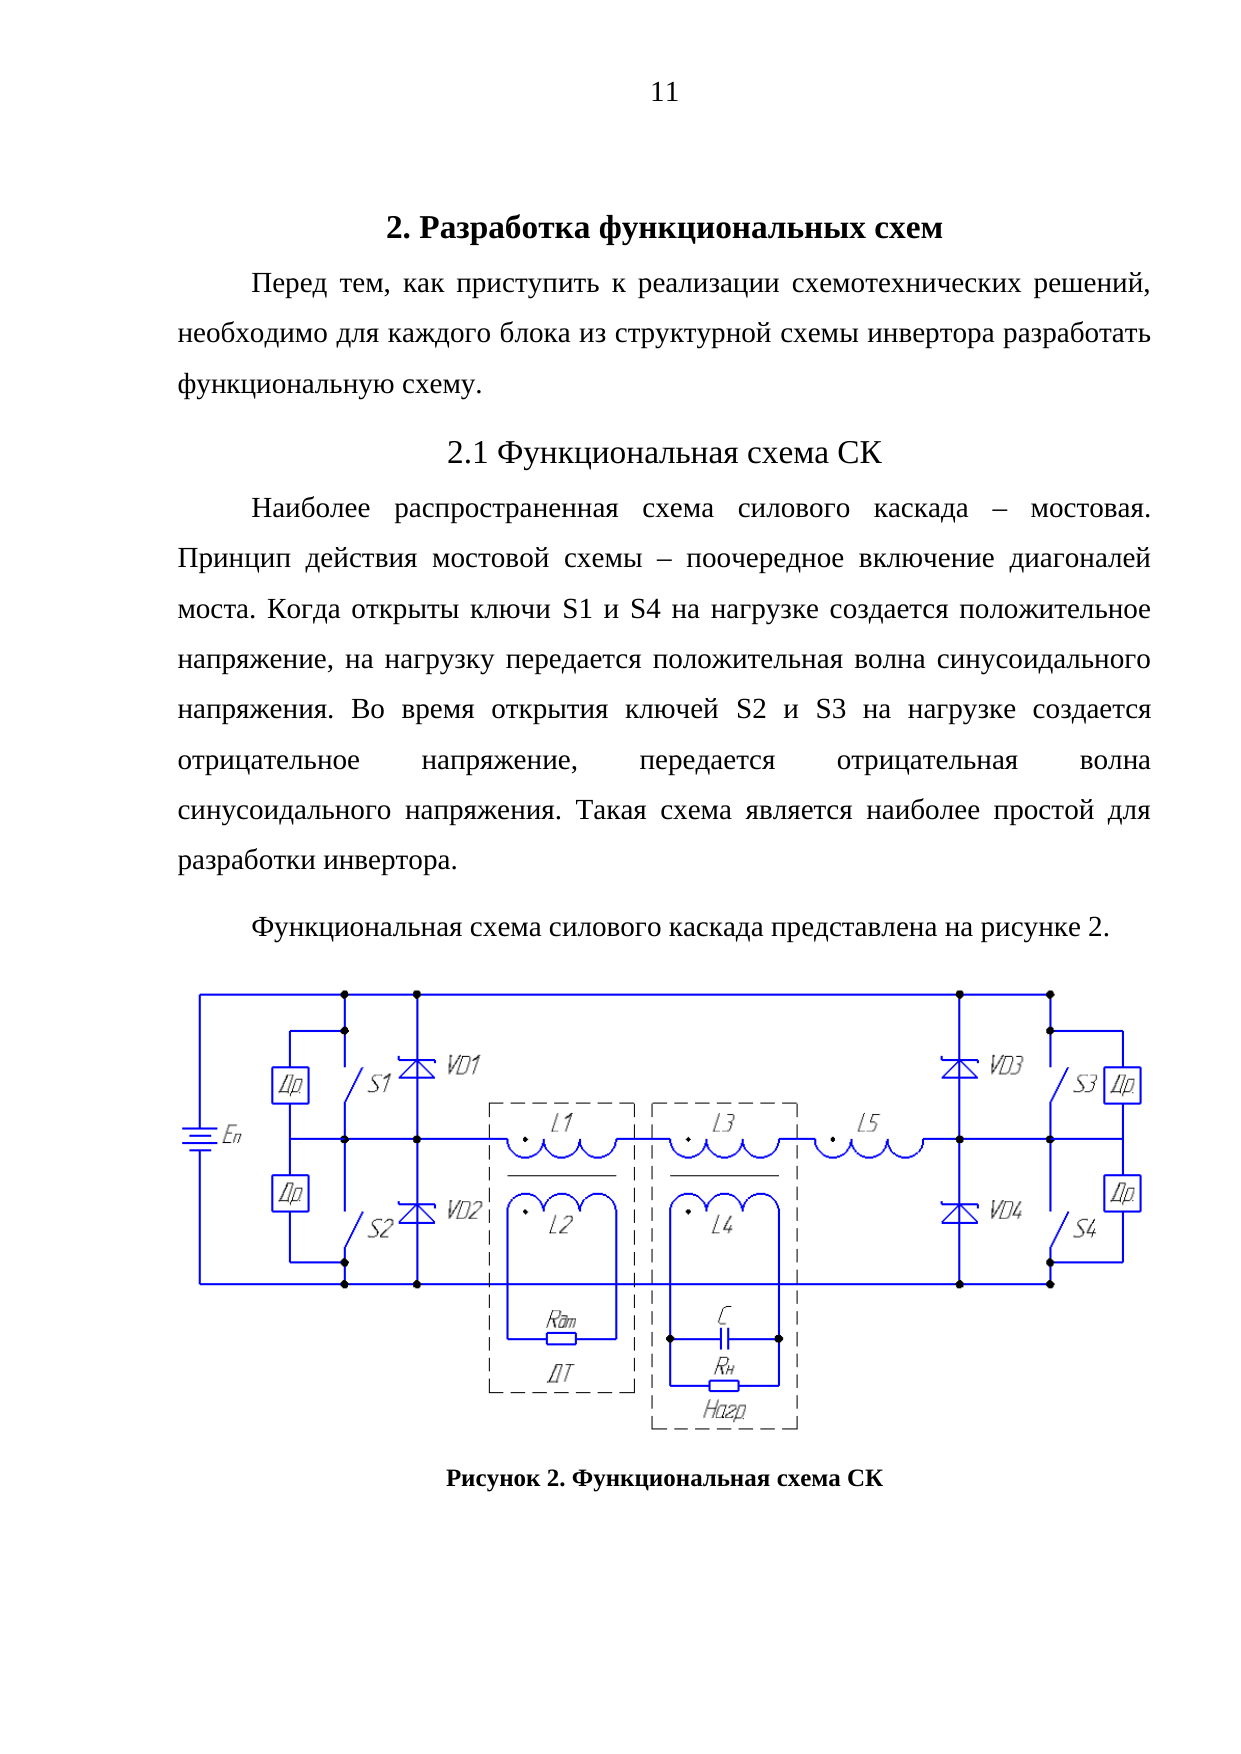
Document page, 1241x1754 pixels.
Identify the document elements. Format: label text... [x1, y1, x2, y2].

subtitle 2.1 Функциональная схема СК [177, 433, 1152, 471]
picture [177, 976, 1152, 1444]
text Перед тем, как приступить к реализации схемотехнических решений, необходимо для каждого блока из структурной схемы инвертора разработать функциональную схему. [177, 265, 1152, 399]
text Наиболее распространенная схема силового каскада – мостовая. Принцип действия мостовой схемы – поочередное включение диагоналей моста. Когда открыты ключи S1 и S4 на нагрузке создается положительное напряжение, на нагрузку передается положительная волна синусоидального напряжения. Во время открытия ключей S2 и S3 на нагрузке создается отрицательное напряжение, передается отрицательная волна синусоидального напряжения. Такая схема является наиболее простой для разработки инвертора. [177, 490, 1152, 876]
subtitle 2. Разработка функциональных схем [177, 208, 1152, 246]
text Функциональная схема силового каскада представлена на рисунке 2. [177, 909, 1152, 943]
